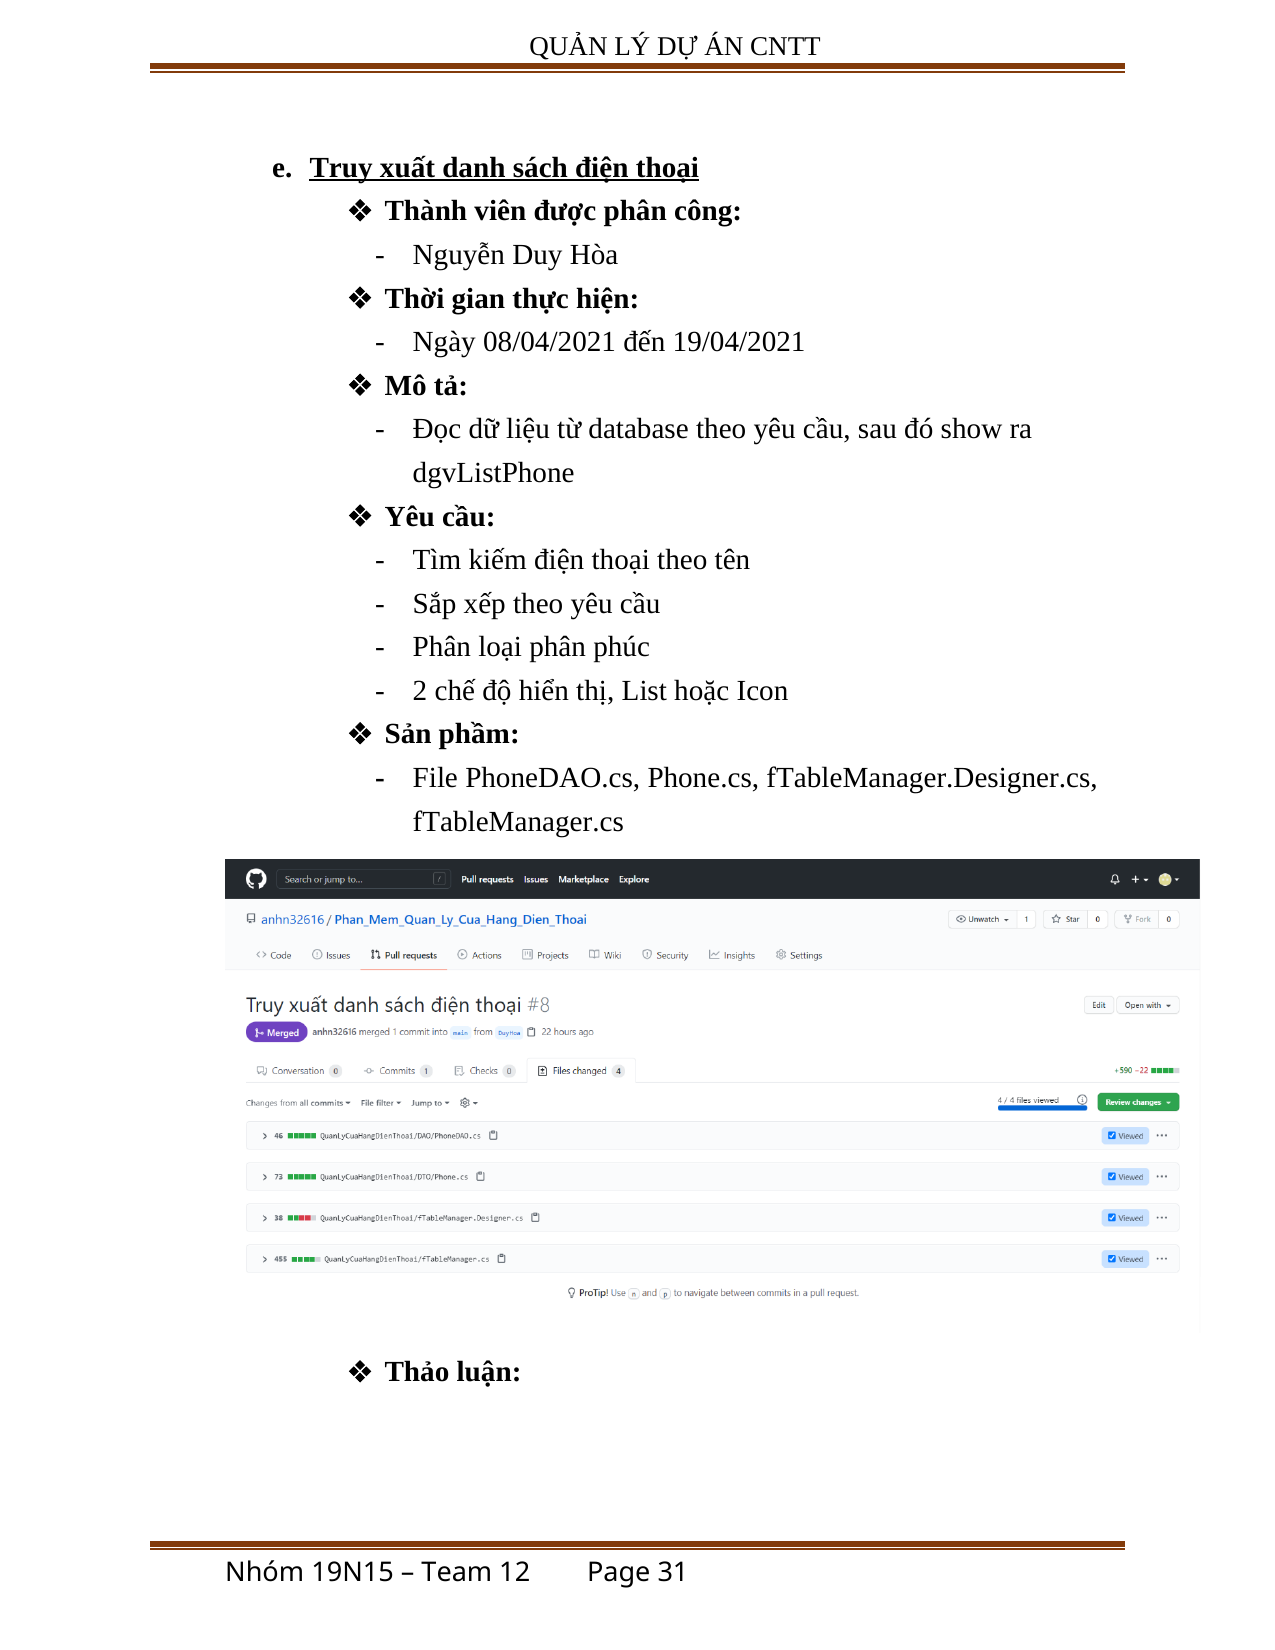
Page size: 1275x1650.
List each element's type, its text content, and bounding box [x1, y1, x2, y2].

list Mô tả: [347, 368, 1125, 402]
list Thảo luận: [347, 1354, 1125, 1388]
list Sản phầm: [347, 716, 1125, 750]
list Thời gian thực hiện: [347, 281, 1125, 314]
list 2 chế độ hiển thị, List hoặc Icon [375, 673, 1125, 706]
list Phân loại phân phúc [375, 629, 1125, 663]
list Truy xuất danh sách điện thoại [272, 150, 1125, 183]
list Nguyễn Duy Hòa [375, 237, 1125, 271]
list Thành viên được phân công: [347, 193, 1125, 227]
list Đọc dữ liệu từ database theo yêu cầu, sau đó show ra dgvListPhone [375, 412, 1125, 489]
list Ngày 08/04/2021 đến 19/04/2021 [375, 324, 1125, 358]
list Tìm kiếm điện thoại theo tên [375, 542, 1125, 576]
picture [225, 859, 1200, 1333]
list Sắp xếp theo yêu cầu [375, 586, 1125, 619]
list Yêu cầu: [347, 499, 1125, 532]
list File PhoneDAO.cs, Phone.cs, fTableManager.Designer.cs, fTableManager.cs [375, 760, 1125, 837]
